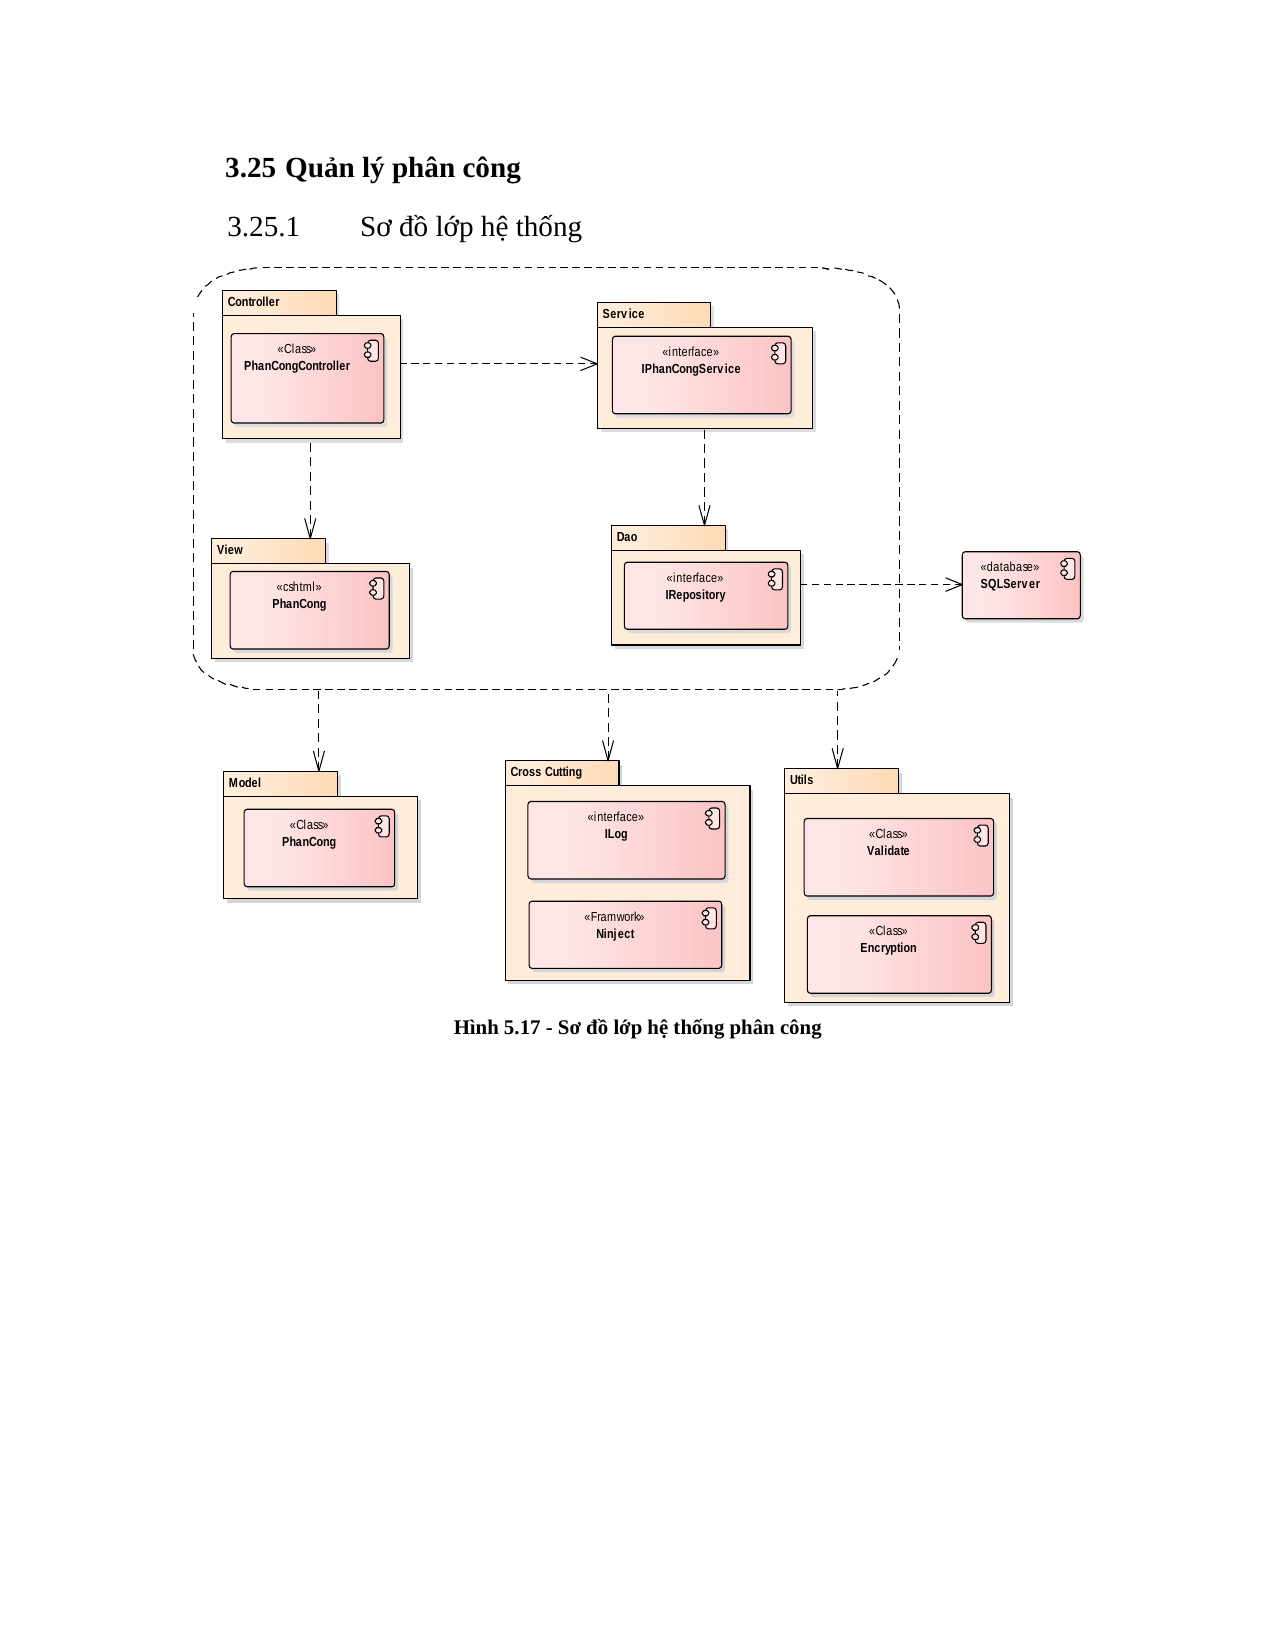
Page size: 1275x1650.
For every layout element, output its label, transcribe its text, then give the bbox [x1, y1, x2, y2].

text Sơ đồ lớp hệ thống [300, 209, 1125, 243]
text Quản lý phân công [225, 150, 1125, 183]
text Hình 5.17 - Sơ đồ lớp hệ thống phân công [150, 1015, 1125, 1039]
